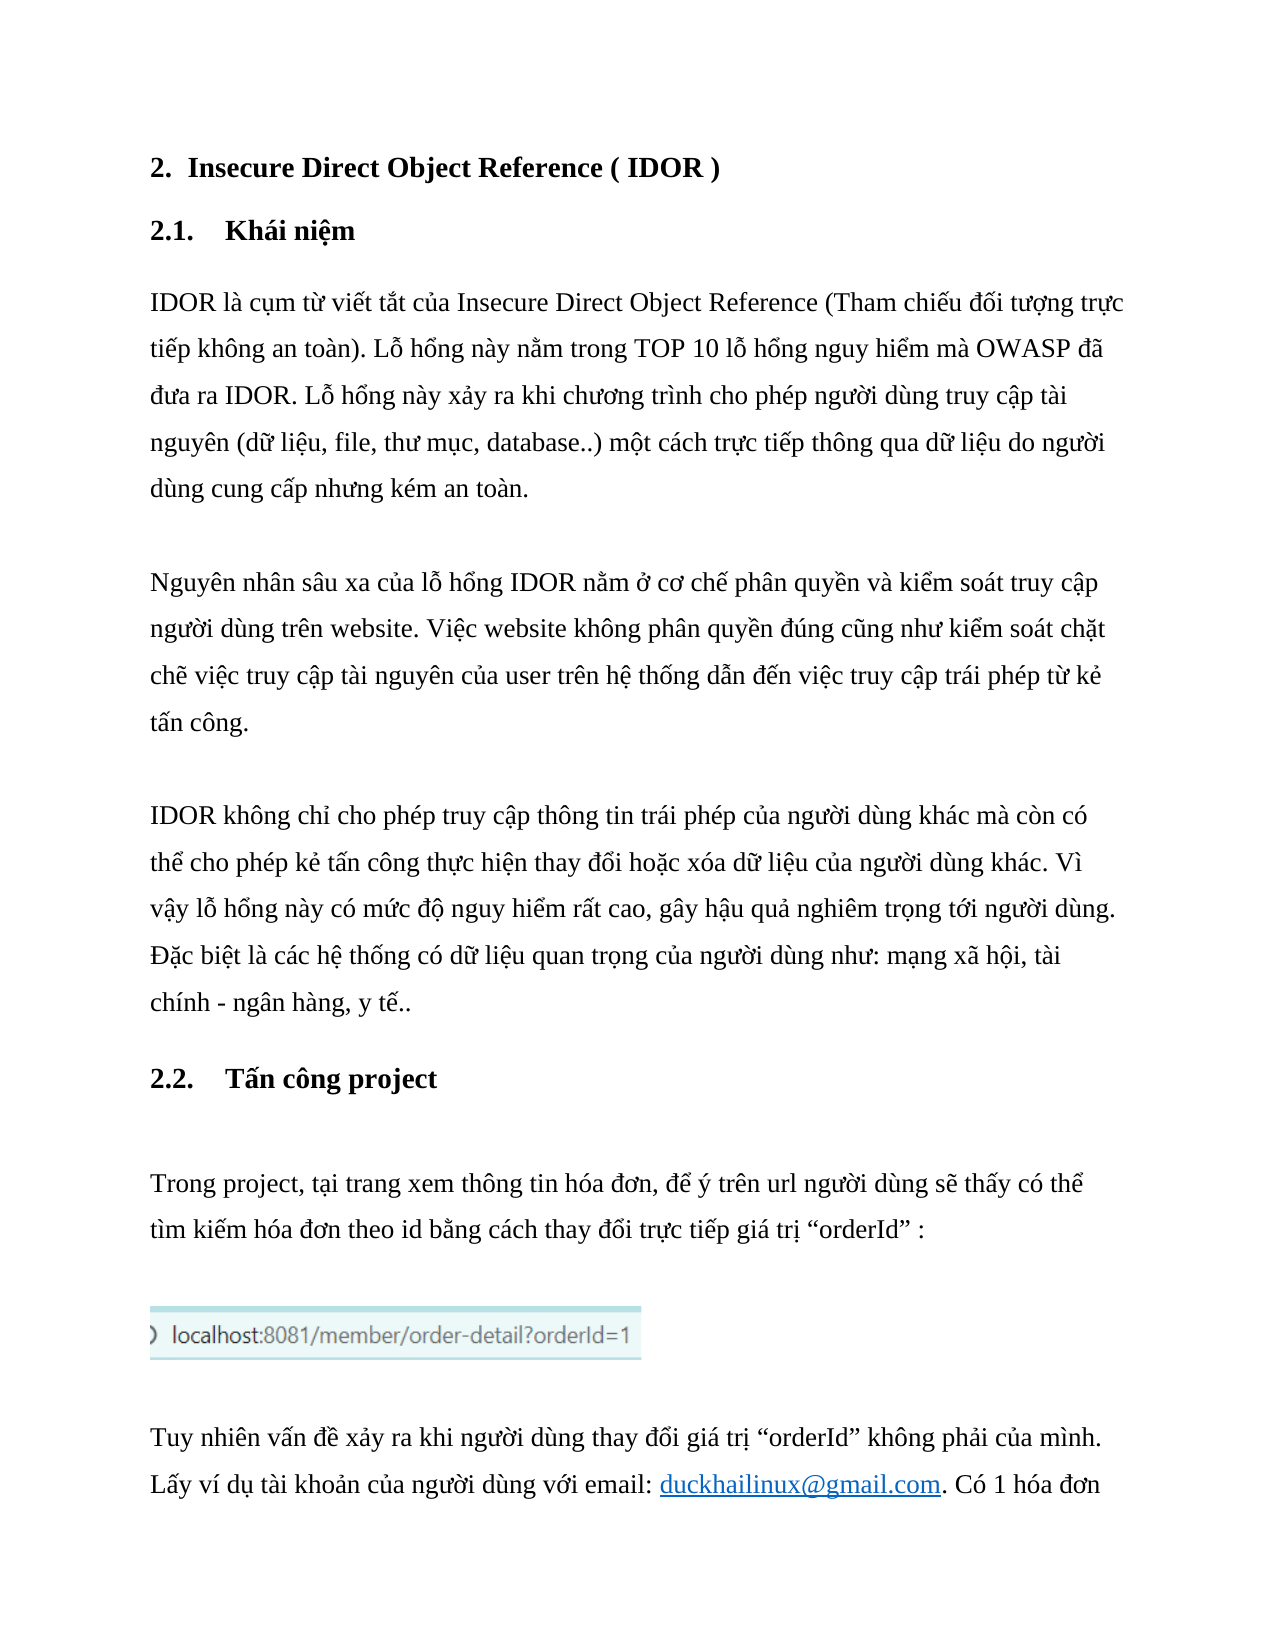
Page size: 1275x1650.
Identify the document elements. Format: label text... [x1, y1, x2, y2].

text Nguyên nhân sâu xa của lỗ hổng IDOR nằm ở cơ chế phân quyền và kiểm soát truy cập người dùng trên website. Việc website không phân quyền đúng cũng như kiểm soát chặt chẽ việc truy cập tài nguyên của user trên hệ thống dẫn đến việc truy cập trái phép từ kẻ tấn công. [150, 566, 1125, 737]
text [150, 1468, 1125, 1499]
subtitle Tấn công project [150, 1062, 1052, 1095]
text Tuy nhiên vấn đề xảy ra khi người dùng thay đổi giá trị “orderId” không phải của mình. [150, 1422, 1125, 1453]
subtitle Insecure Direct Object Reference ( IDOR ) [150, 150, 1052, 183]
text IDOR là cụm từ viết tắt của Insecure Direct Object Reference (Tham chiếu đối tượng trực tiếp không an toàn). Lỗ hổng này nằm trong TOP 10 lỗ hổng nguy hiểm mà OWASP đã đưa ra IDOR. Lỗ hổng này xảy ra khi chương trình cho phép người dùng truy cập tài nguyên (dữ liệu, file, thư mục, database..) một cách trực tiếp thông qua dữ liệu do người dùng cung cấp nhưng kém an toàn. [150, 286, 1125, 503]
subtitle Khái niệm [150, 213, 1052, 246]
text IDOR không chỉ cho phép truy cập thông tin trái phép của người dùng khác mà còn có thể cho phép kẻ tấn công thực hiện thay đổi hoặc xóa dữ liệu của người dùng khác. Vì vậy lỗ hổng này có mức độ nguy hiểm rất cao, gây hậu quả nghiêm trọng tới người dùng. Đặc biệt là các hệ thống có dữ liệu quan trọng của người dùng như: mạng xã hội, tài chính - ngân hàng, y tế.. [150, 799, 1125, 1017]
text Trong project, tại trang xem thông tin hóa đơn, để ý trên url người dùng sẽ thấy có thể tìm kiếm hóa đơn theo id bằng cách thay đổi trực tiếp giá trị “orderId” : [150, 1167, 1125, 1245]
picture [150, 1306, 642, 1360]
